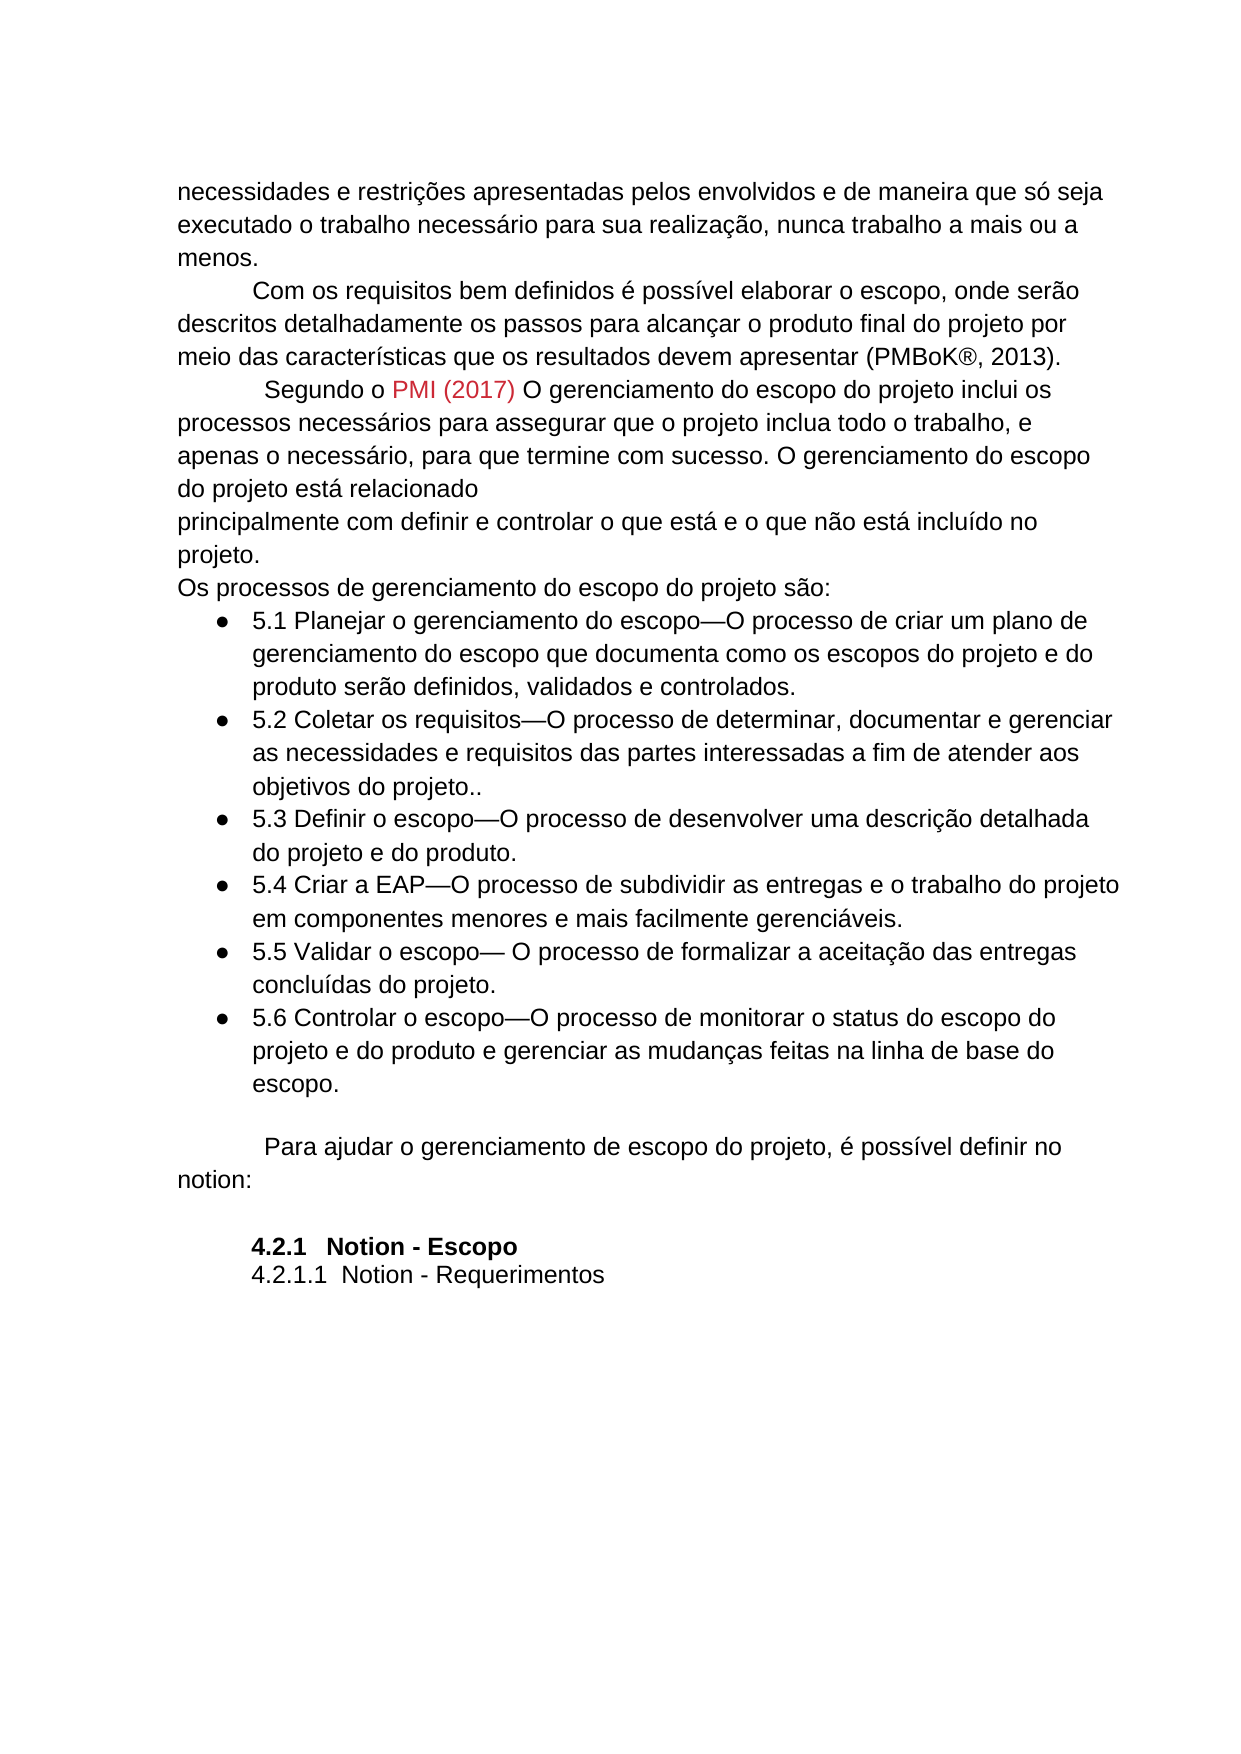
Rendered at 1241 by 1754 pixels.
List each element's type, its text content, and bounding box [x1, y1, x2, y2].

list 5.5 Validar o escopo— O processo de formalizar a aceitação das entregas concluídas do projeto. [214, 937, 1122, 998]
text Segundo o PMI (2017) O gerenciamento do escopo do projeto inclui os processos necessários para assegurar que o projeto inclua todo o trabalho, e apenas o necessário, para que termine com sucesso. O gerenciamento do escopo do projeto está relacionado [177, 375, 1122, 503]
text Para ajudar o gerenciamento de escopo do projeto, é possível definir no notion: [177, 1132, 1122, 1194]
subtitle Notion - Requerimentos [251, 1260, 1122, 1289]
list 5.4 Criar a EAP—O processo de subdividir as entregas e o trabalho do projeto em componentes menores e mais facilmente gerenciáveis. [214, 871, 1122, 932]
text Os processos de gerenciamento do escopo do projeto são: [177, 573, 1122, 602]
text principalmente com definir e controlar o que está e o que não está incluído no projeto. [177, 507, 1122, 569]
list 5.1 Planejar o gerenciamento do escopo—O processo de criar um plano de gerenciamento do escopo que documenta como os escopos do projeto e do produto serão definidos, validados e controlados. [214, 606, 1122, 701]
subtitle Notion - Escopo [251, 1232, 1122, 1260]
list 5.3 Definir o escopo—O processo de desenvolver uma descrição detalhada do projeto e do produto. [214, 804, 1122, 866]
list 5.2 Coletar os requisitos—O processo de determinar, documentar e gerenciar as necessidades e requisitos das partes interessadas a fim de atender aos objetivos do projeto.. [214, 705, 1122, 800]
list 5.6 Controlar o escopo—O processo de monitorar o status do escopo do projeto e do produto e gerenciar as mudanças feitas na linha de base do escopo. [214, 1003, 1122, 1097]
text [177, 177, 1122, 272]
text Com os requisitos bem definidos é possível elaborar o escopo, onde serão descritos detalhadamente os passos para alcançar o produto final do projeto por meio das características que os resultados devem apresentar (PMBoK®, 2013). [177, 276, 1122, 371]
